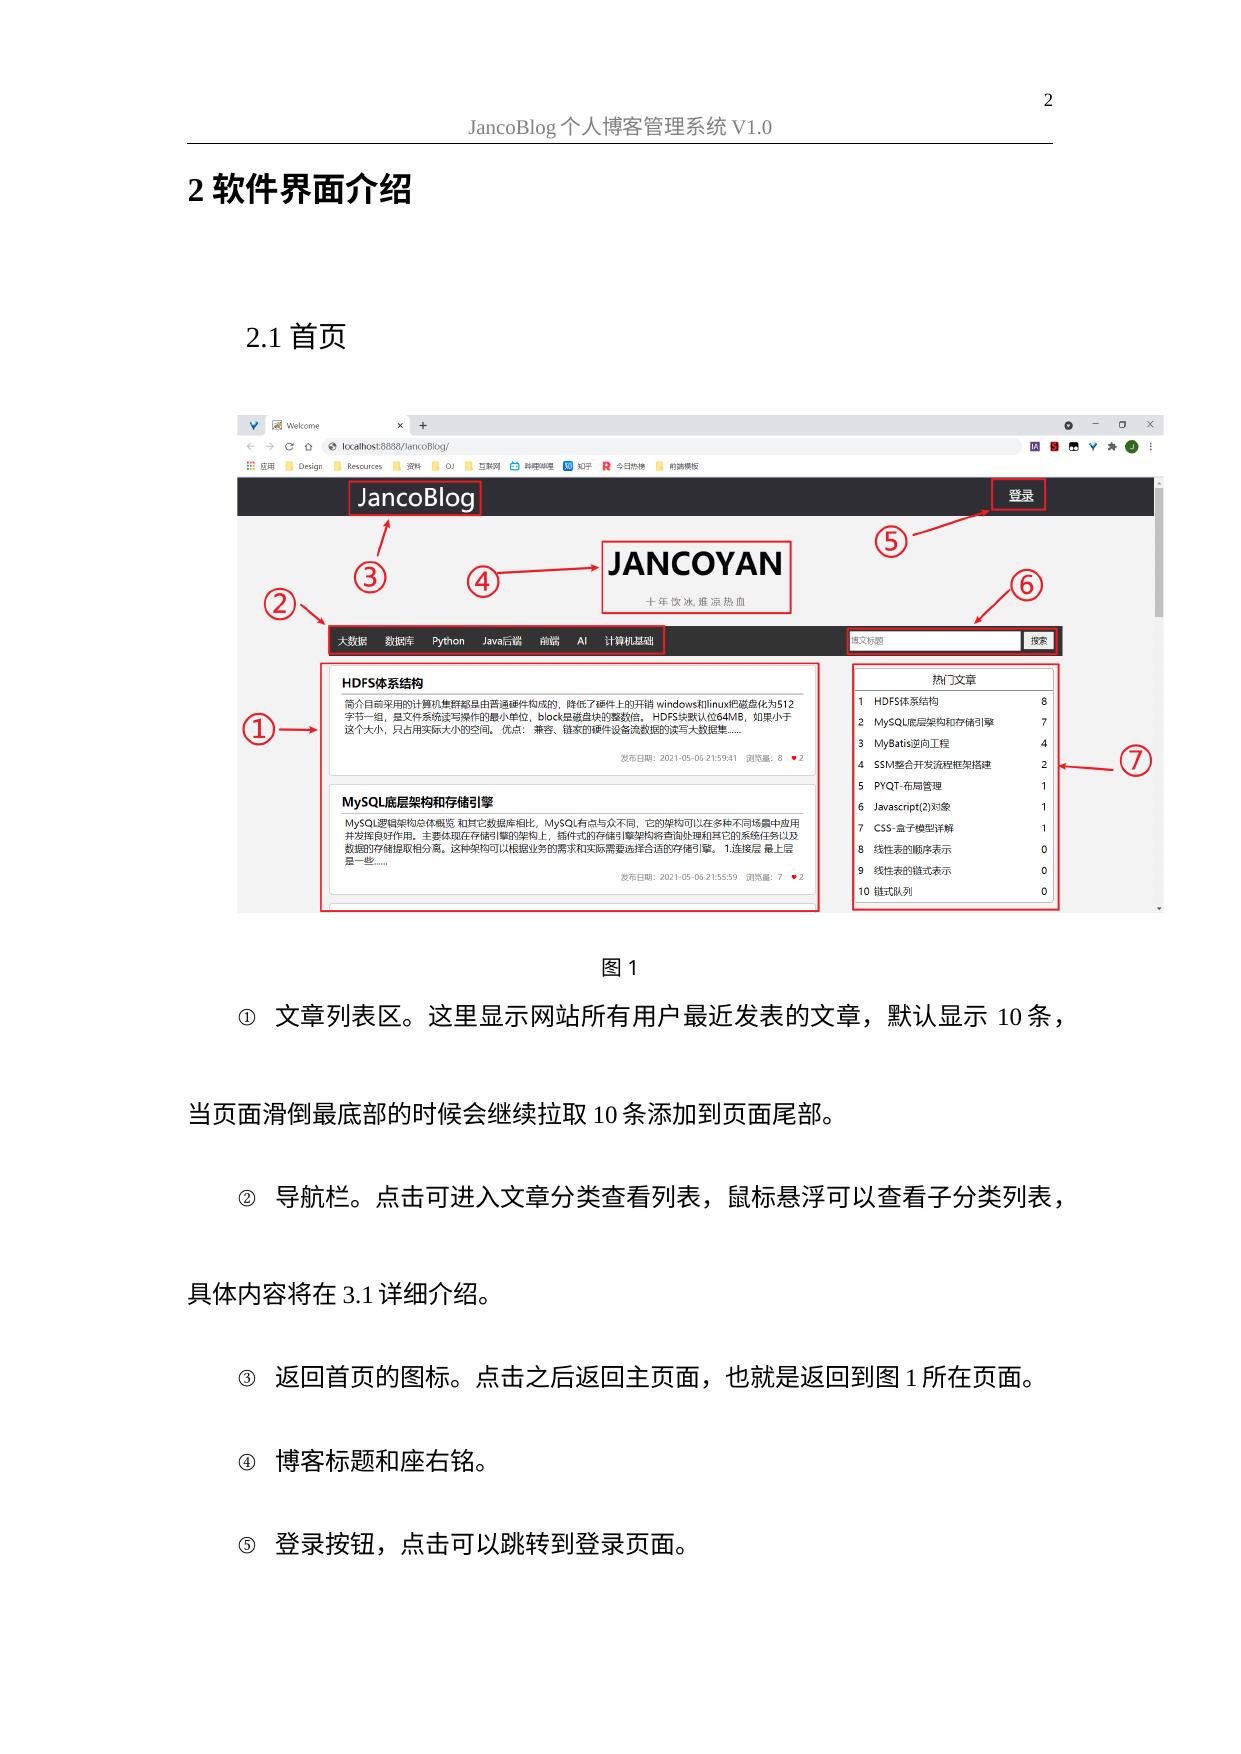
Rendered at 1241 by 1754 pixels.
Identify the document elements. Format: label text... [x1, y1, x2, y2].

text 2 软件界面介绍 [187, 154, 1053, 219]
list 导航栏。点击可进入文章分类查看列表，鼠标悬浮可以查看子分类列表，具体内容将在3.1详细介绍。 [187, 1163, 1053, 1325]
text 图 1 [187, 950, 1053, 982]
picture [237, 415, 1164, 913]
list 博客标题和座右铭。 [187, 1427, 1053, 1492]
list 返回首页的图标。点击之后返回主页面，也就是返回到图1所在页面。 [187, 1343, 1053, 1408]
list 登录按钮，点击可以跳转到登录页面。 [187, 1510, 1053, 1575]
list 文章列表区。这里显示网站所有用户最近发表的文章，默认显示10条，当页面滑倒最底部的时候会继续拉取10条添加到页面尾部。 [187, 982, 1053, 1145]
text 2.1 首页 [187, 302, 1053, 367]
